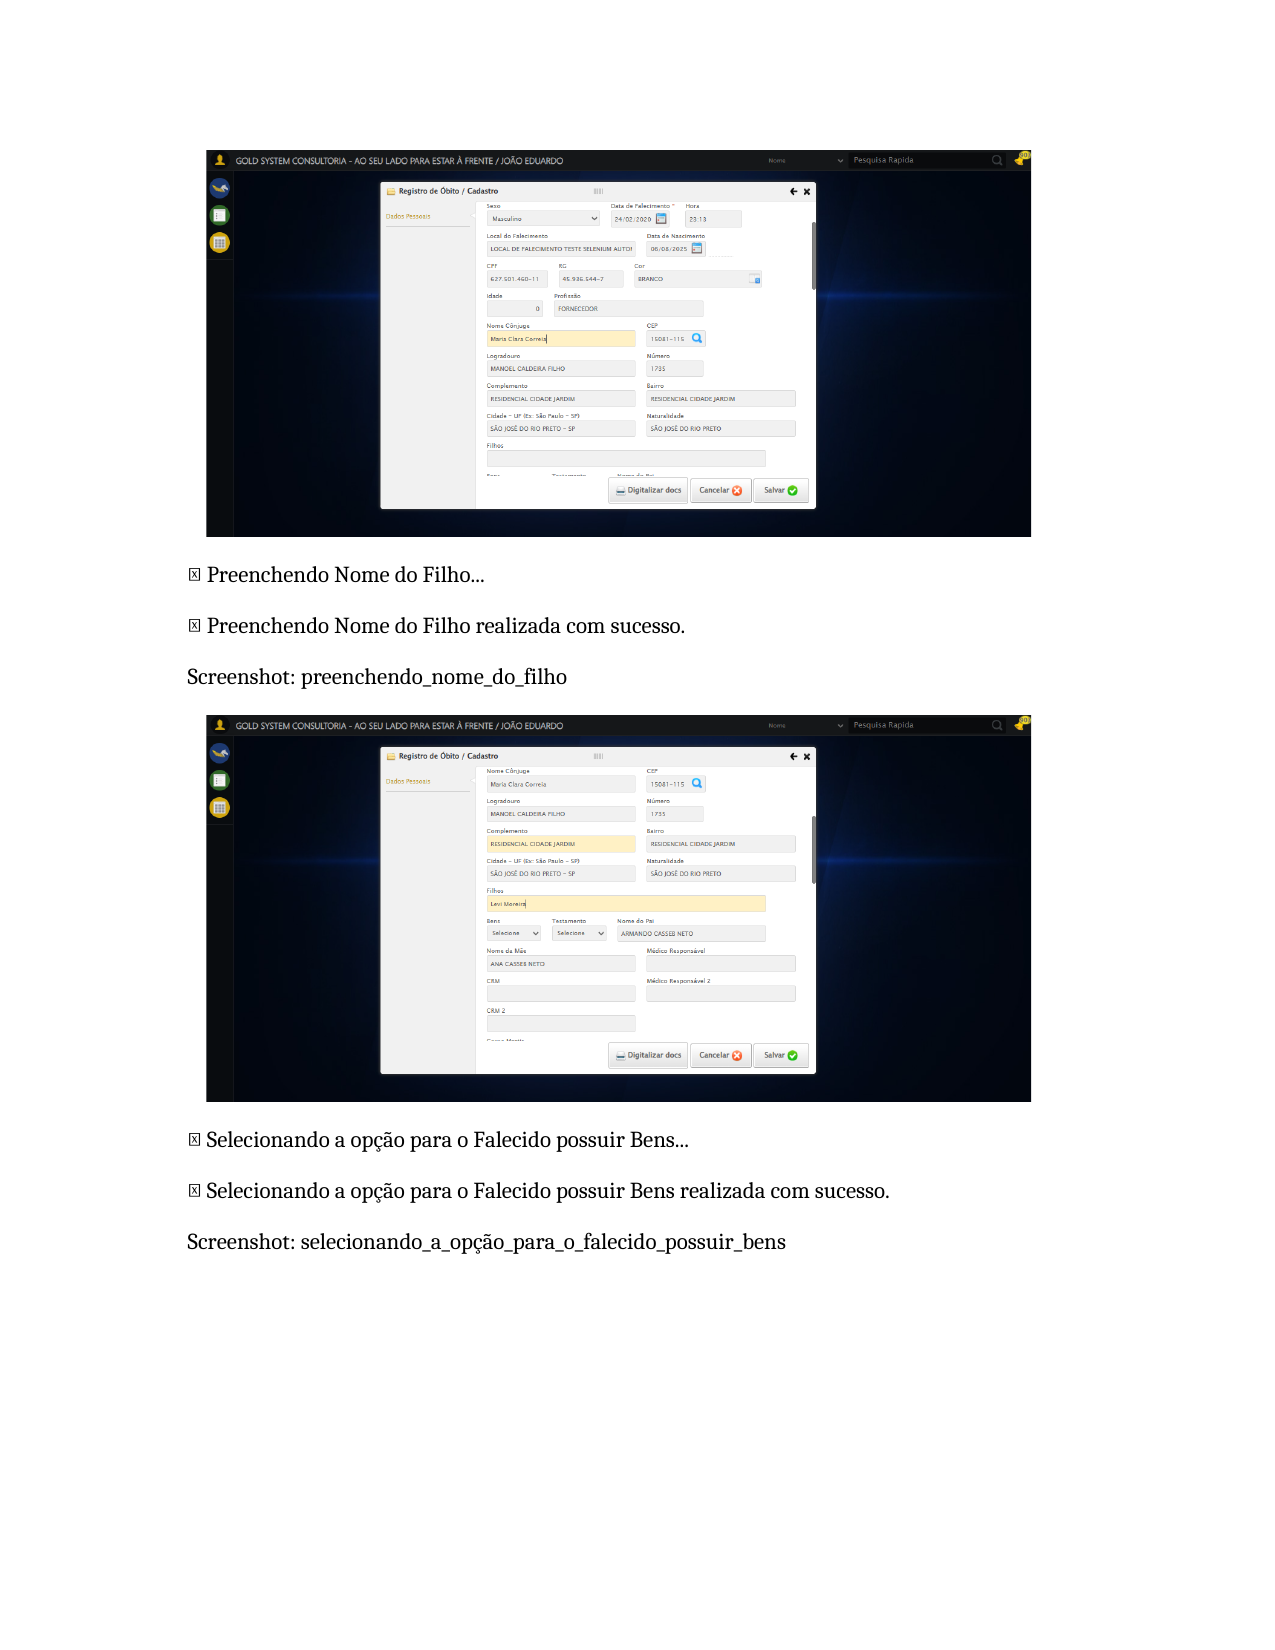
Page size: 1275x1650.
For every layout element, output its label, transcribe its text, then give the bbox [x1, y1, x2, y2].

text 🔄 Preenchendo Nome do Filho... [187, 562, 1087, 588]
picture [206, 715, 1032, 1102]
picture [206, 150, 1032, 537]
text ✅ Preenchendo Nome do Filho realizada com sucesso. [187, 613, 1087, 639]
text ✅ Selecionando a opção para o Falecido possuir Bens realizada com sucesso. [187, 1178, 1087, 1204]
text Screenshot: selecionando_a_opção_para_o_falecido_possuir_bens [187, 1229, 1087, 1255]
text Screenshot: preenchendo_nome_do_filho [187, 664, 1087, 690]
text 🔄 Selecionando a opção para o Falecido possuir Bens... [187, 1127, 1087, 1153]
